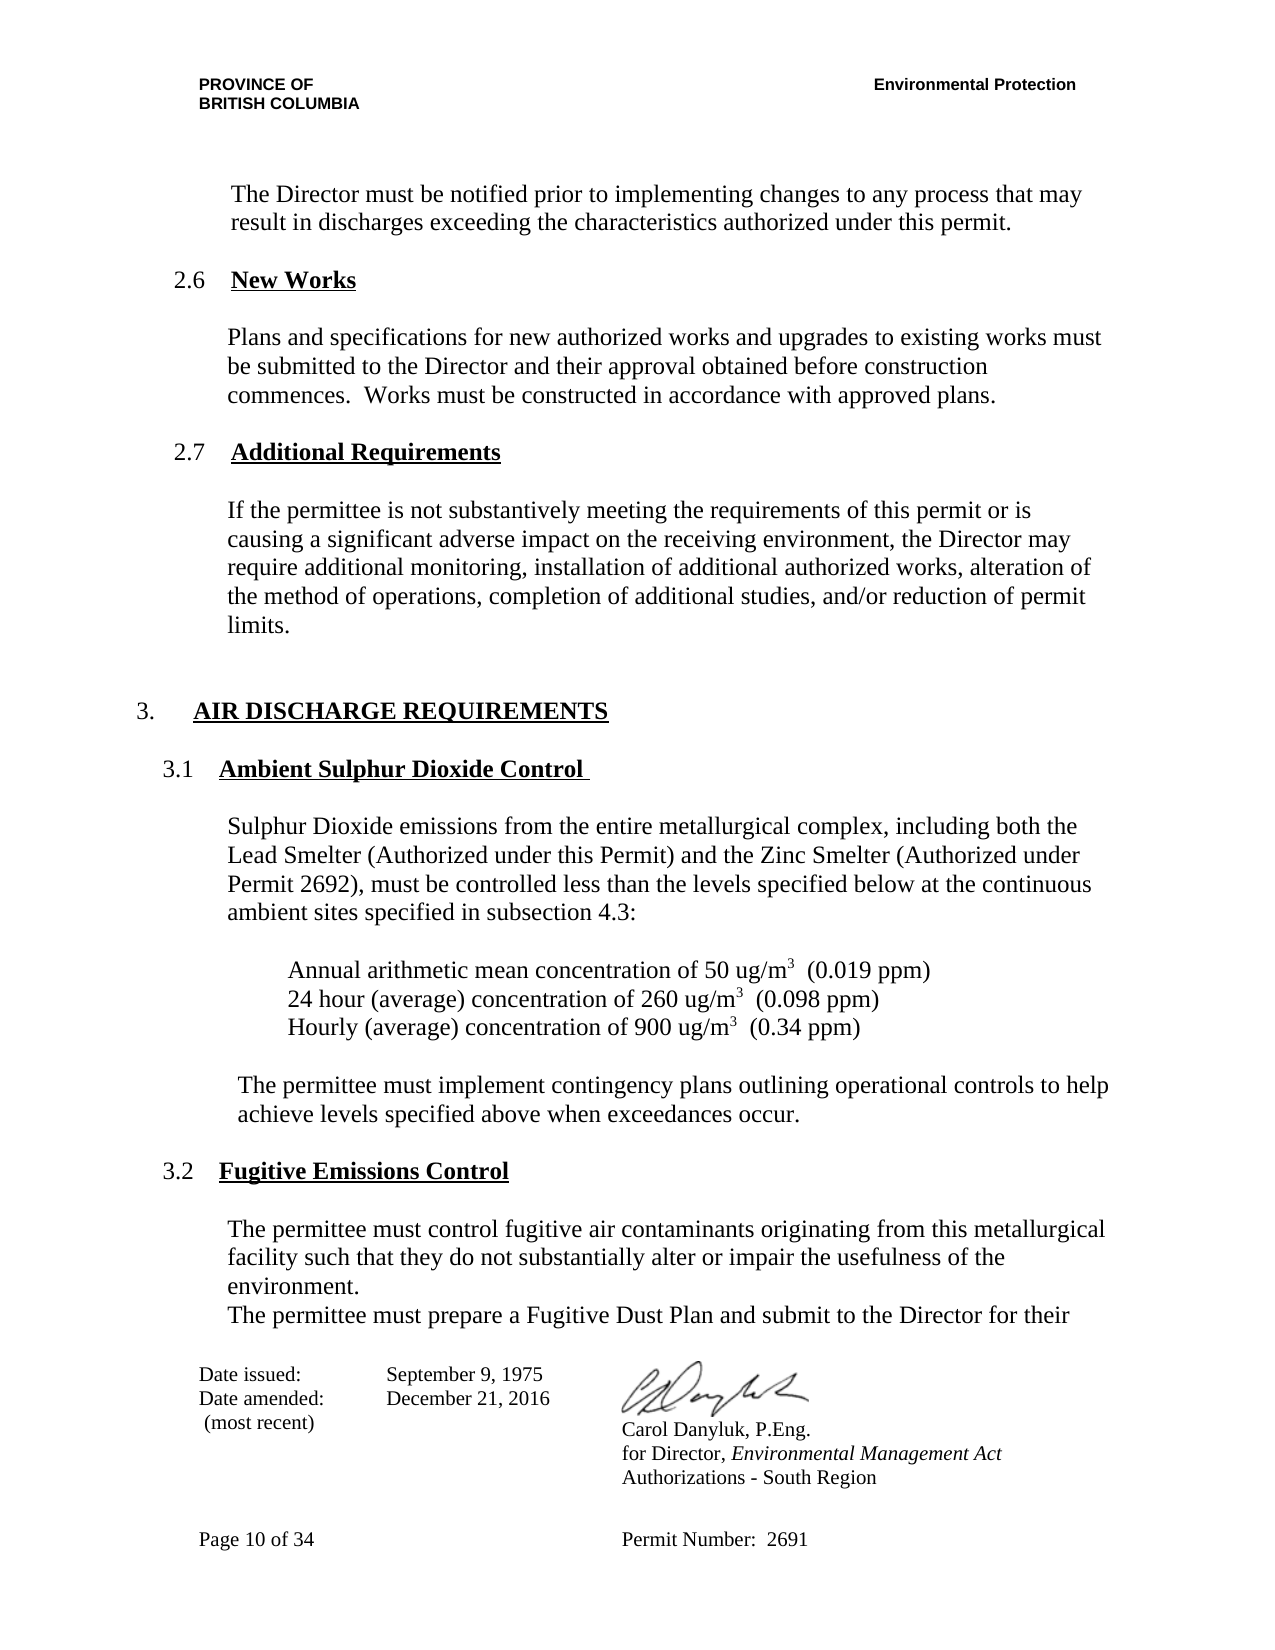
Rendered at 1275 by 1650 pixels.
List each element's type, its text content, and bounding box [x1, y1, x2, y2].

table_cell 3. AIR DISCHARGE REQUIREMENTS [125, 696, 1117, 725]
table_cell 2.7 Additional Requirements If the permittee is not substantively meeting the requirements of this permit or is causing a significant adverse impact on the receiving environment, the Director may require additional monitoring, installation of additional authorized works, alteration of the method of operations, completion of additional studies, and/or reduction of permit limits. [125, 438, 1117, 696]
picture [621, 1361, 809, 1417]
